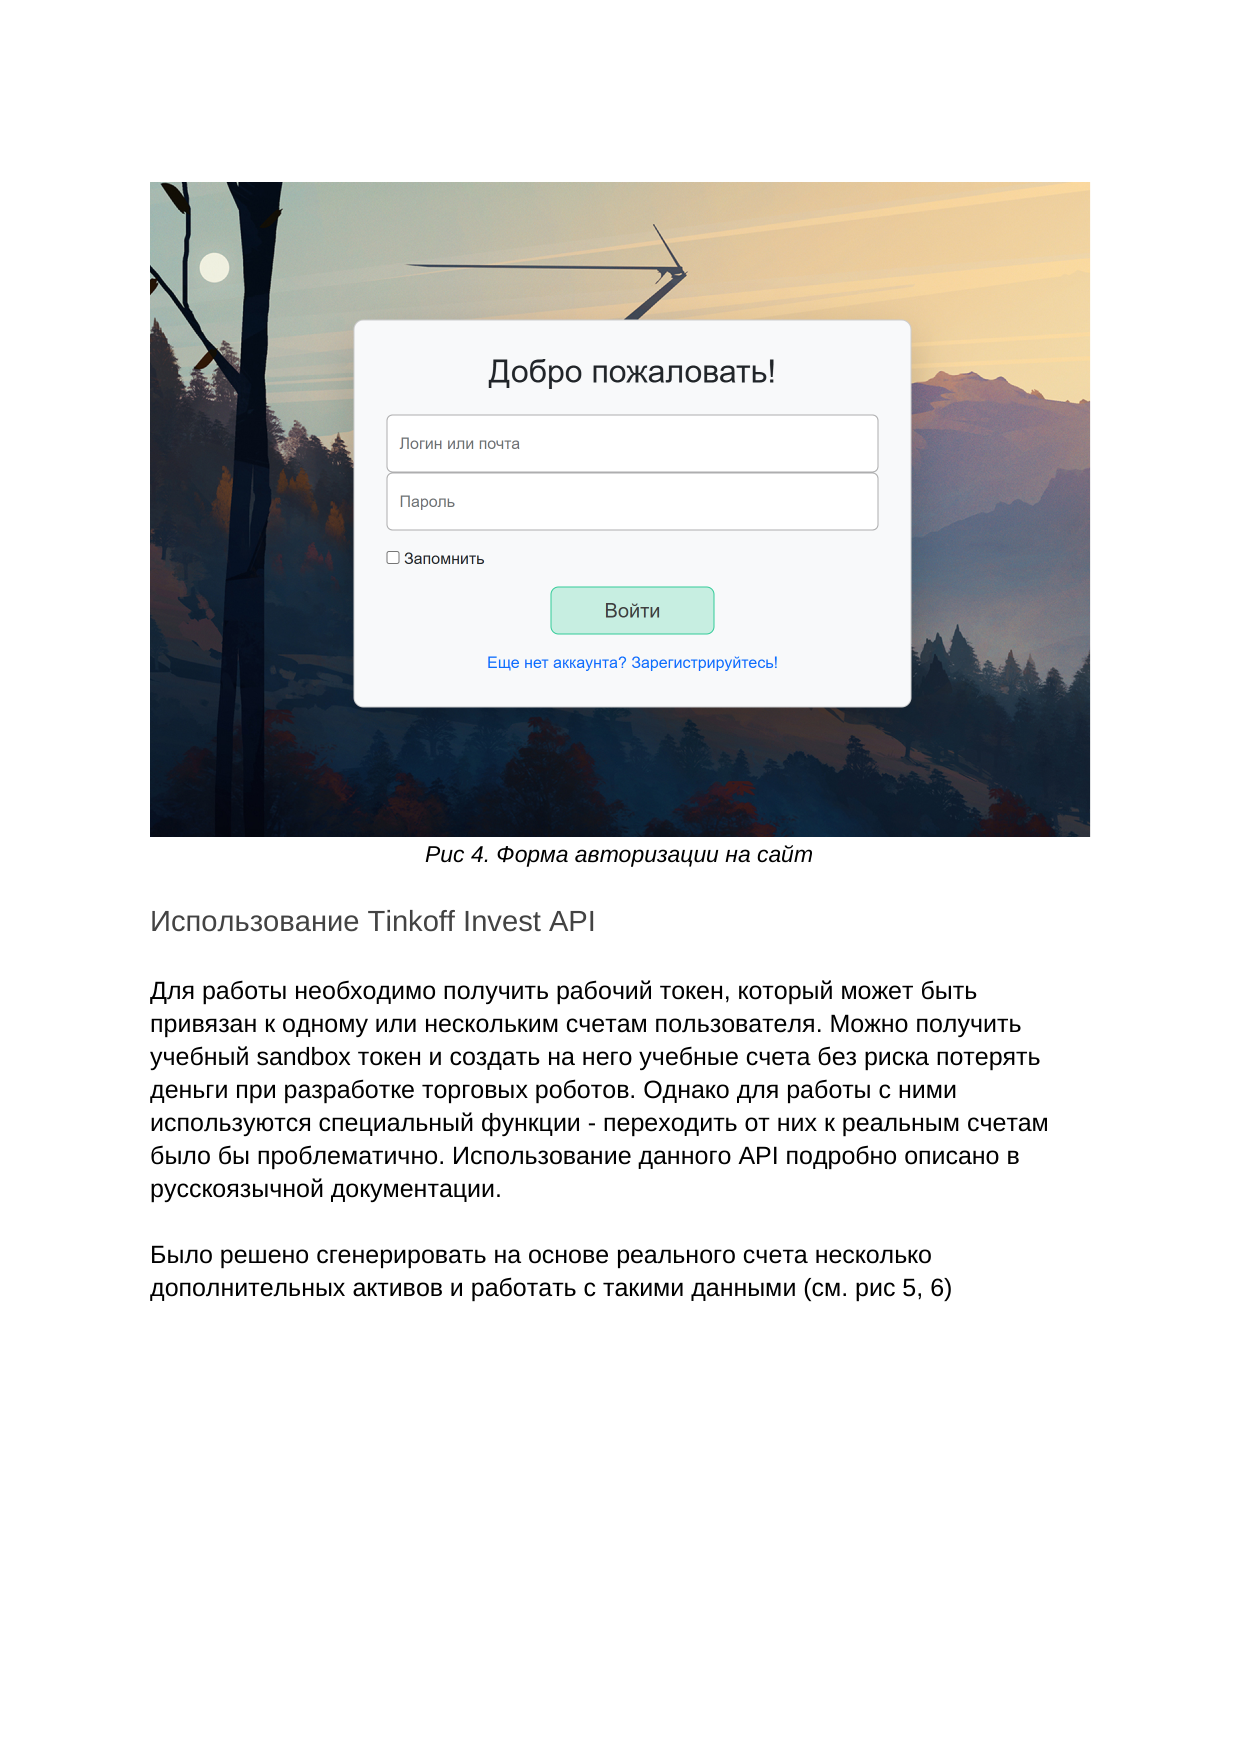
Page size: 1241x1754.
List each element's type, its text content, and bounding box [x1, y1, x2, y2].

picture [150, 182, 1091, 837]
text Для работы необходимо получить рабочий токен, который может быть привязан к одному или нескольким счетам пользователя. Можно получить учебный sandbox токен и создать на него учебные счета без риска потерять деньги при разработке торговых роботов. Однако для работы с ними используются специальный функции - переходить от них к реальным счетам было бы проблематично. Использование данного API подробно описано в русскоязычной документации. [150, 976, 1090, 1203]
text Было решено сгенерировать на основе реального счета несколько дополнительных активов и работать с такими данными (см. рис 5, 6) [150, 1240, 1090, 1302]
text Рис 4. Форма авторизации на сайт [150, 841, 1090, 867]
subtitle Использование Tinkoff Invest API [150, 904, 1090, 938]
